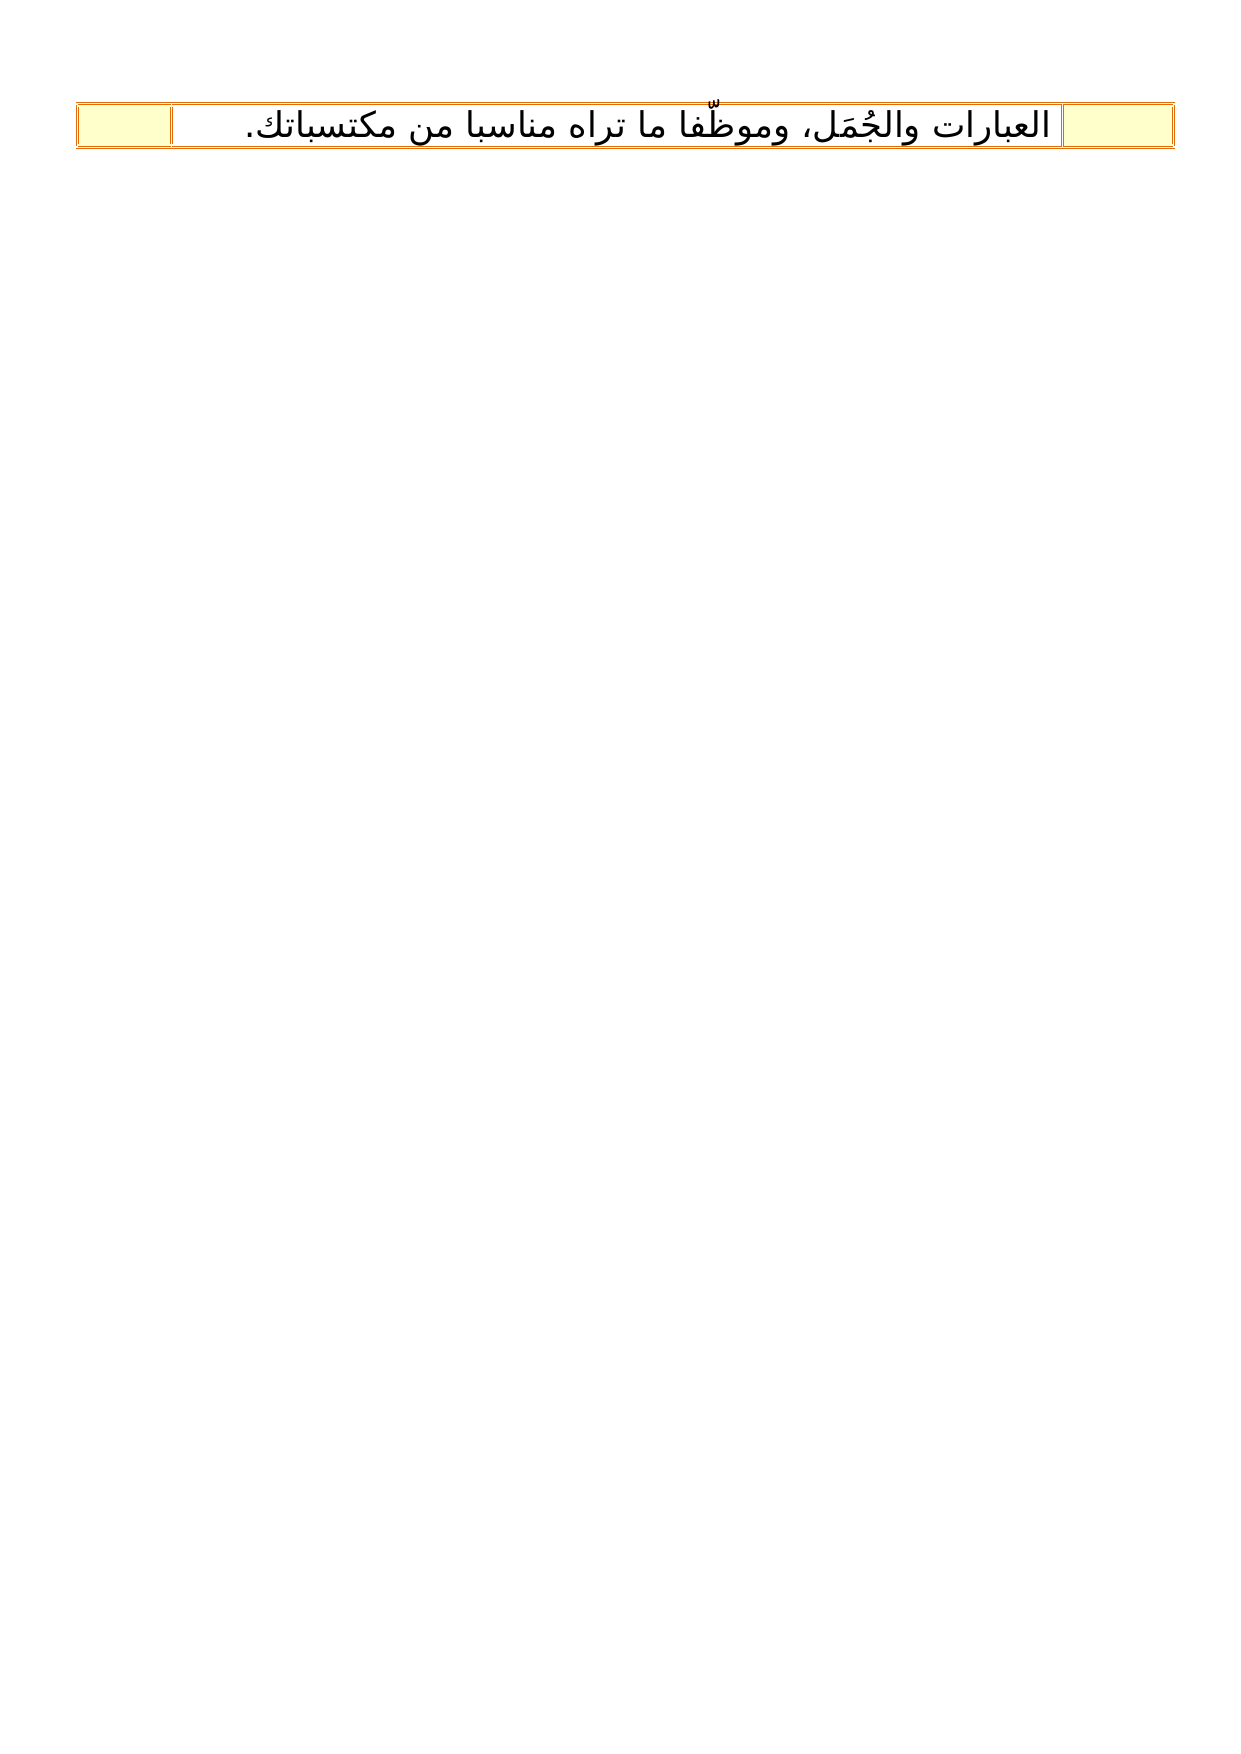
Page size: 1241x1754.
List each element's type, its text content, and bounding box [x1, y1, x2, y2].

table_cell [172, 105, 1061, 146]
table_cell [78, 103, 172, 146]
table_cell مرحلة الختام [1064, 105, 1173, 146]
